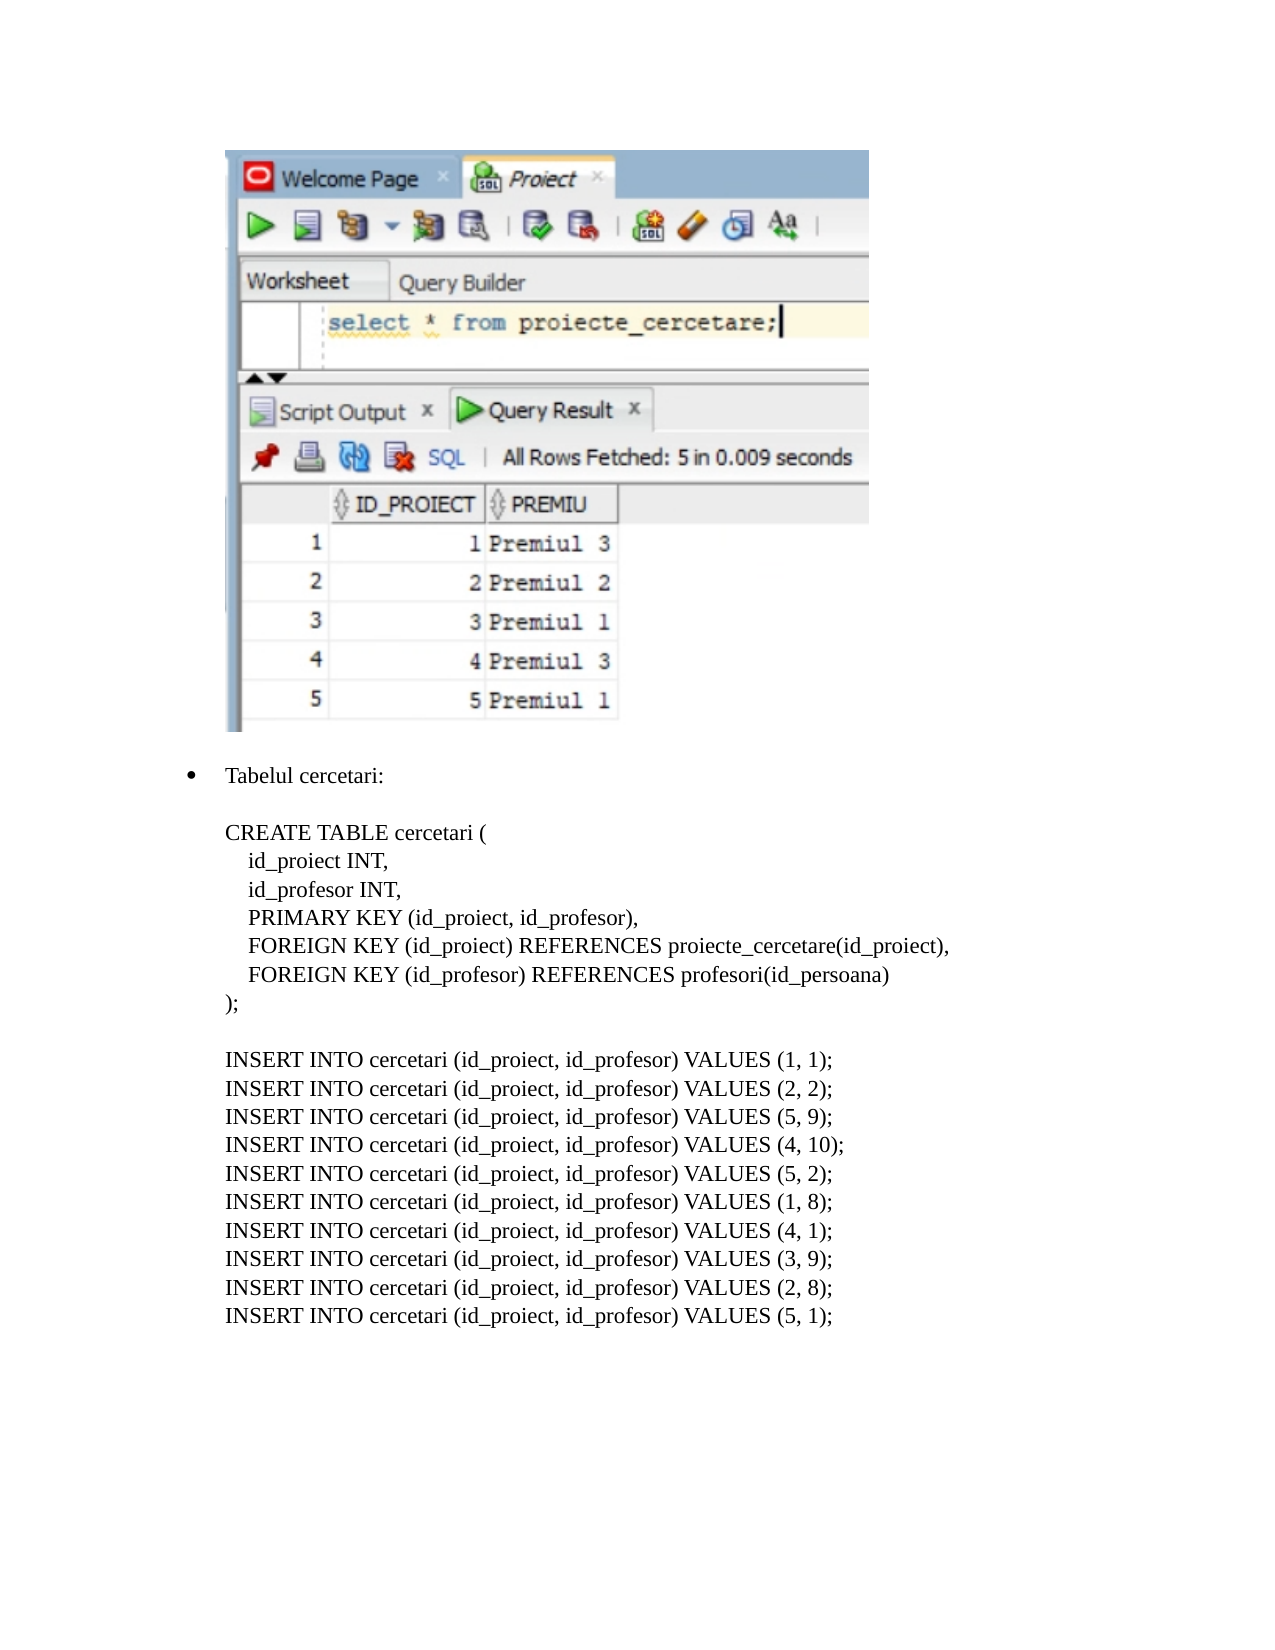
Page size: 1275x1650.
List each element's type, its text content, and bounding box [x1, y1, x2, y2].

list INSERT INTO cercetari (id_proiect, id_profesor) VALUES (5, 2); [225, 1160, 1125, 1186]
list INSERT INTO cercetari (id_proiect, id_profesor) VALUES (3, 9); [225, 1245, 1125, 1272]
list ); [225, 989, 1125, 1016]
list FOREIGN KEY (id_profesor) REFERENCES profesori(id_persoana) [225, 961, 1125, 987]
list INSERT INTO cercetari (id_proiect, id_profesor) VALUES (2, 8); [225, 1274, 1125, 1300]
list INSERT INTO cercetari (id_proiect, id_profesor) VALUES (5, 9); [225, 1103, 1125, 1129]
list Tabelul cercetari: [187, 762, 1125, 788]
list id_proiect INT, [225, 847, 1125, 873]
list INSERT INTO cercetari (id_proiect, id_profesor) VALUES (4, 10); [225, 1132, 1125, 1158]
list id_profesor INT, [225, 876, 1125, 902]
list FOREIGN KEY (id_proiect) REFERENCES proiecte_cercetare(id_proiect), [225, 932, 1125, 959]
picture [225, 150, 869, 732]
list CREATE TABLE cercetari ( [225, 819, 1125, 845]
list INSERT INTO cercetari (id_proiect, id_profesor) VALUES (1, 1); [225, 1046, 1125, 1073]
list PRIMARY KEY (id_proiect, id_profesor), [225, 904, 1125, 930]
list INSERT INTO cercetari (id_proiect, id_profesor) VALUES (5, 1); [225, 1302, 1125, 1328]
list INSERT INTO cercetari (id_proiect, id_profesor) VALUES (2, 2); [225, 1075, 1125, 1101]
list INSERT INTO cercetari (id_proiect, id_profesor) VALUES (1, 8); [225, 1188, 1125, 1215]
list INSERT INTO cercetari (id_proiect, id_profesor) VALUES (4, 1); [225, 1217, 1125, 1243]
